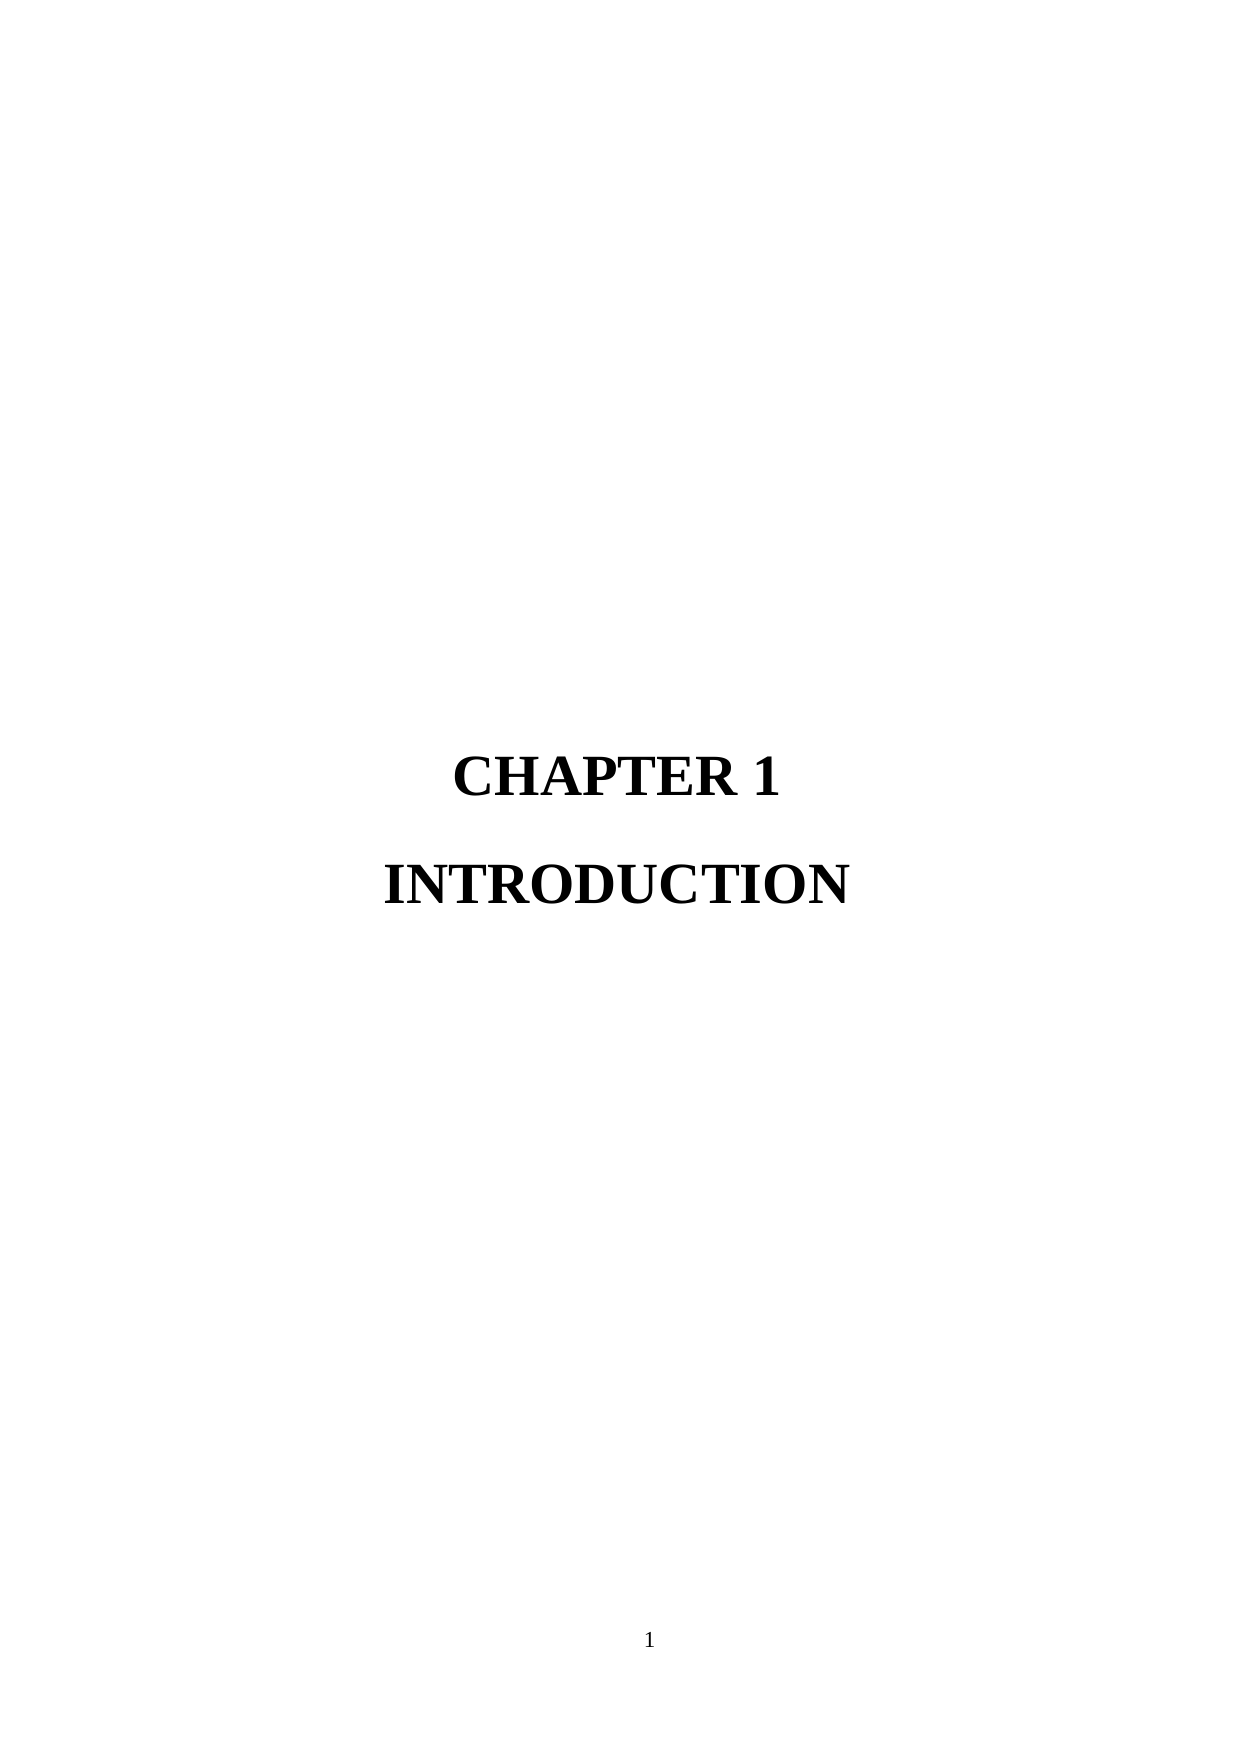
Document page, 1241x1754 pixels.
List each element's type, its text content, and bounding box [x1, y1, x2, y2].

text INTRODUCTION [130, 849, 1104, 916]
text CHAPTER 1 [130, 741, 1104, 808]
